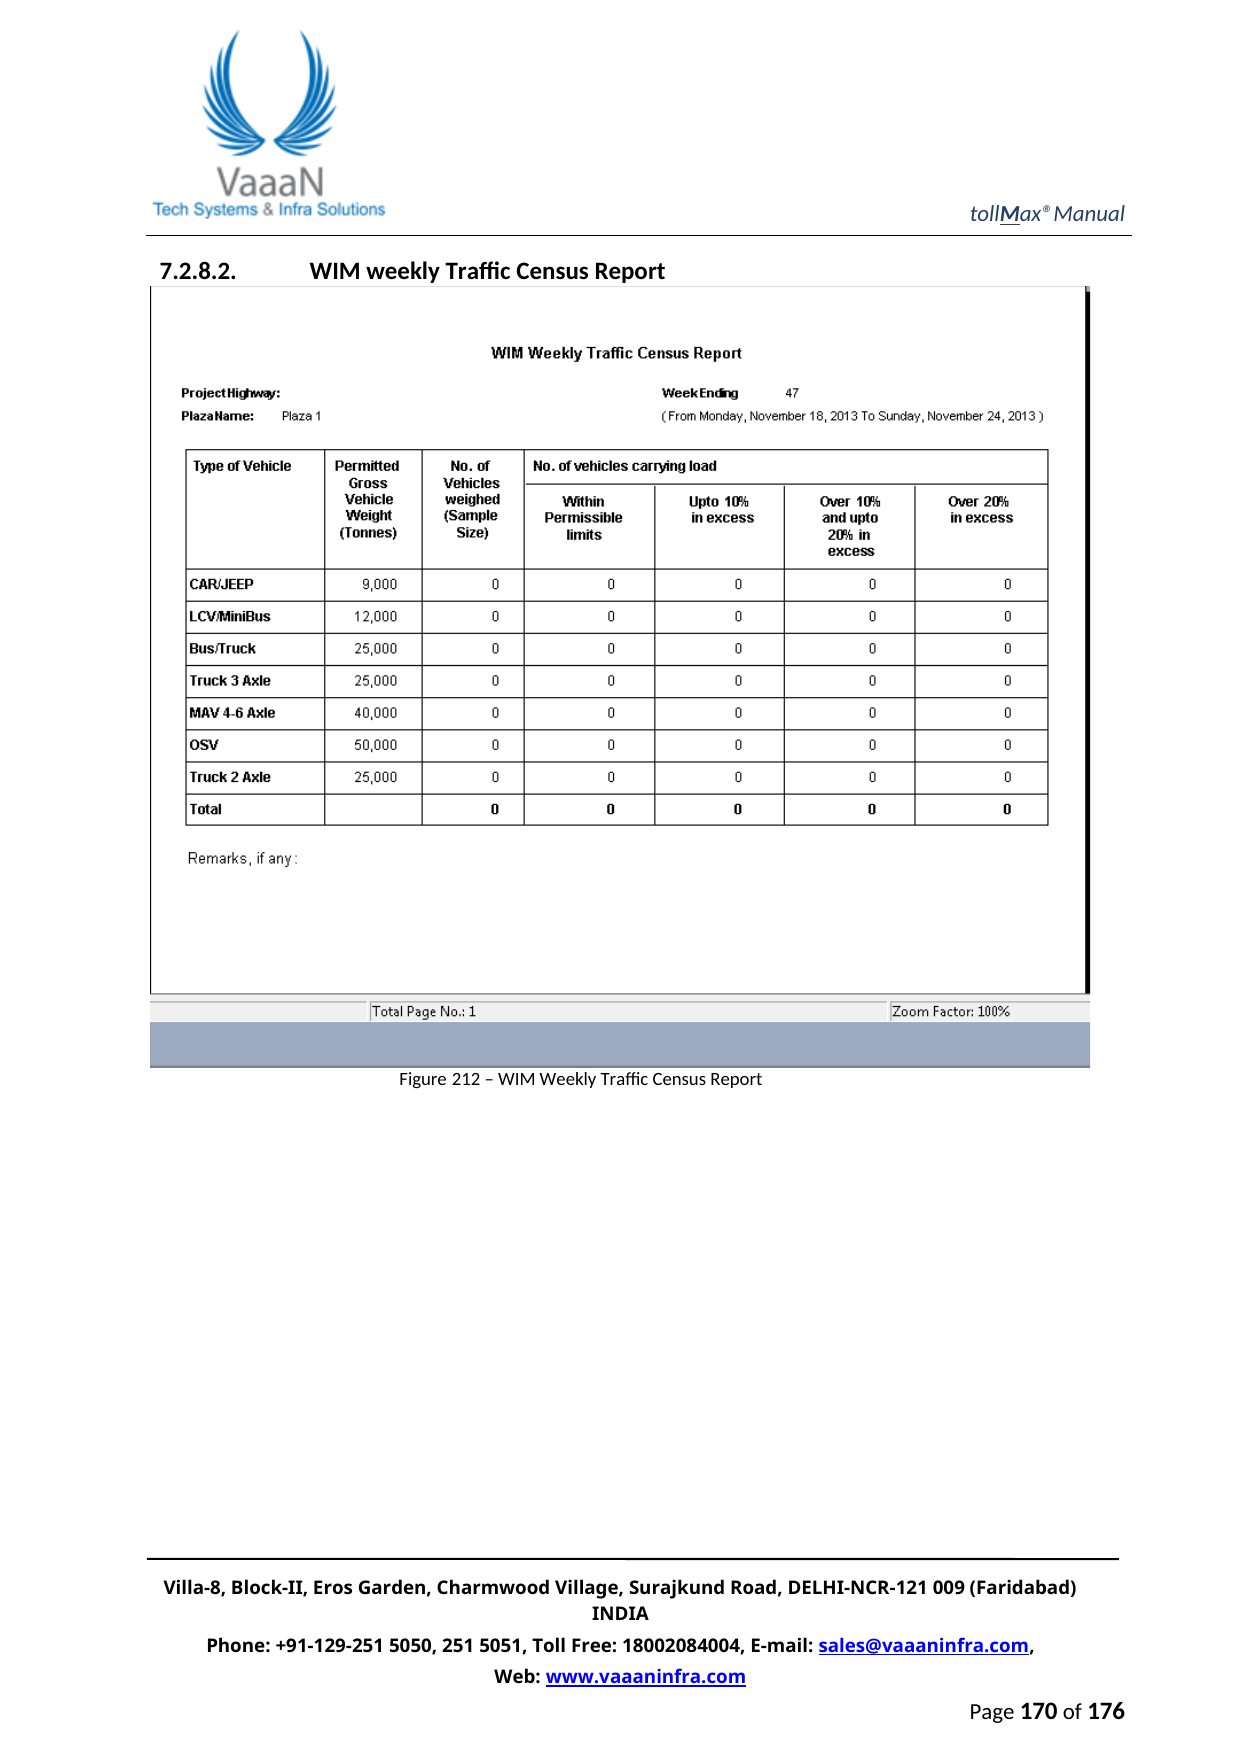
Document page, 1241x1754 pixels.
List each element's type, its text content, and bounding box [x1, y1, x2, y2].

subtitle WIM weekly Traffic Census Report [159, 256, 1090, 286]
picture [150, 286, 1091, 1068]
picture [150, 28, 389, 222]
